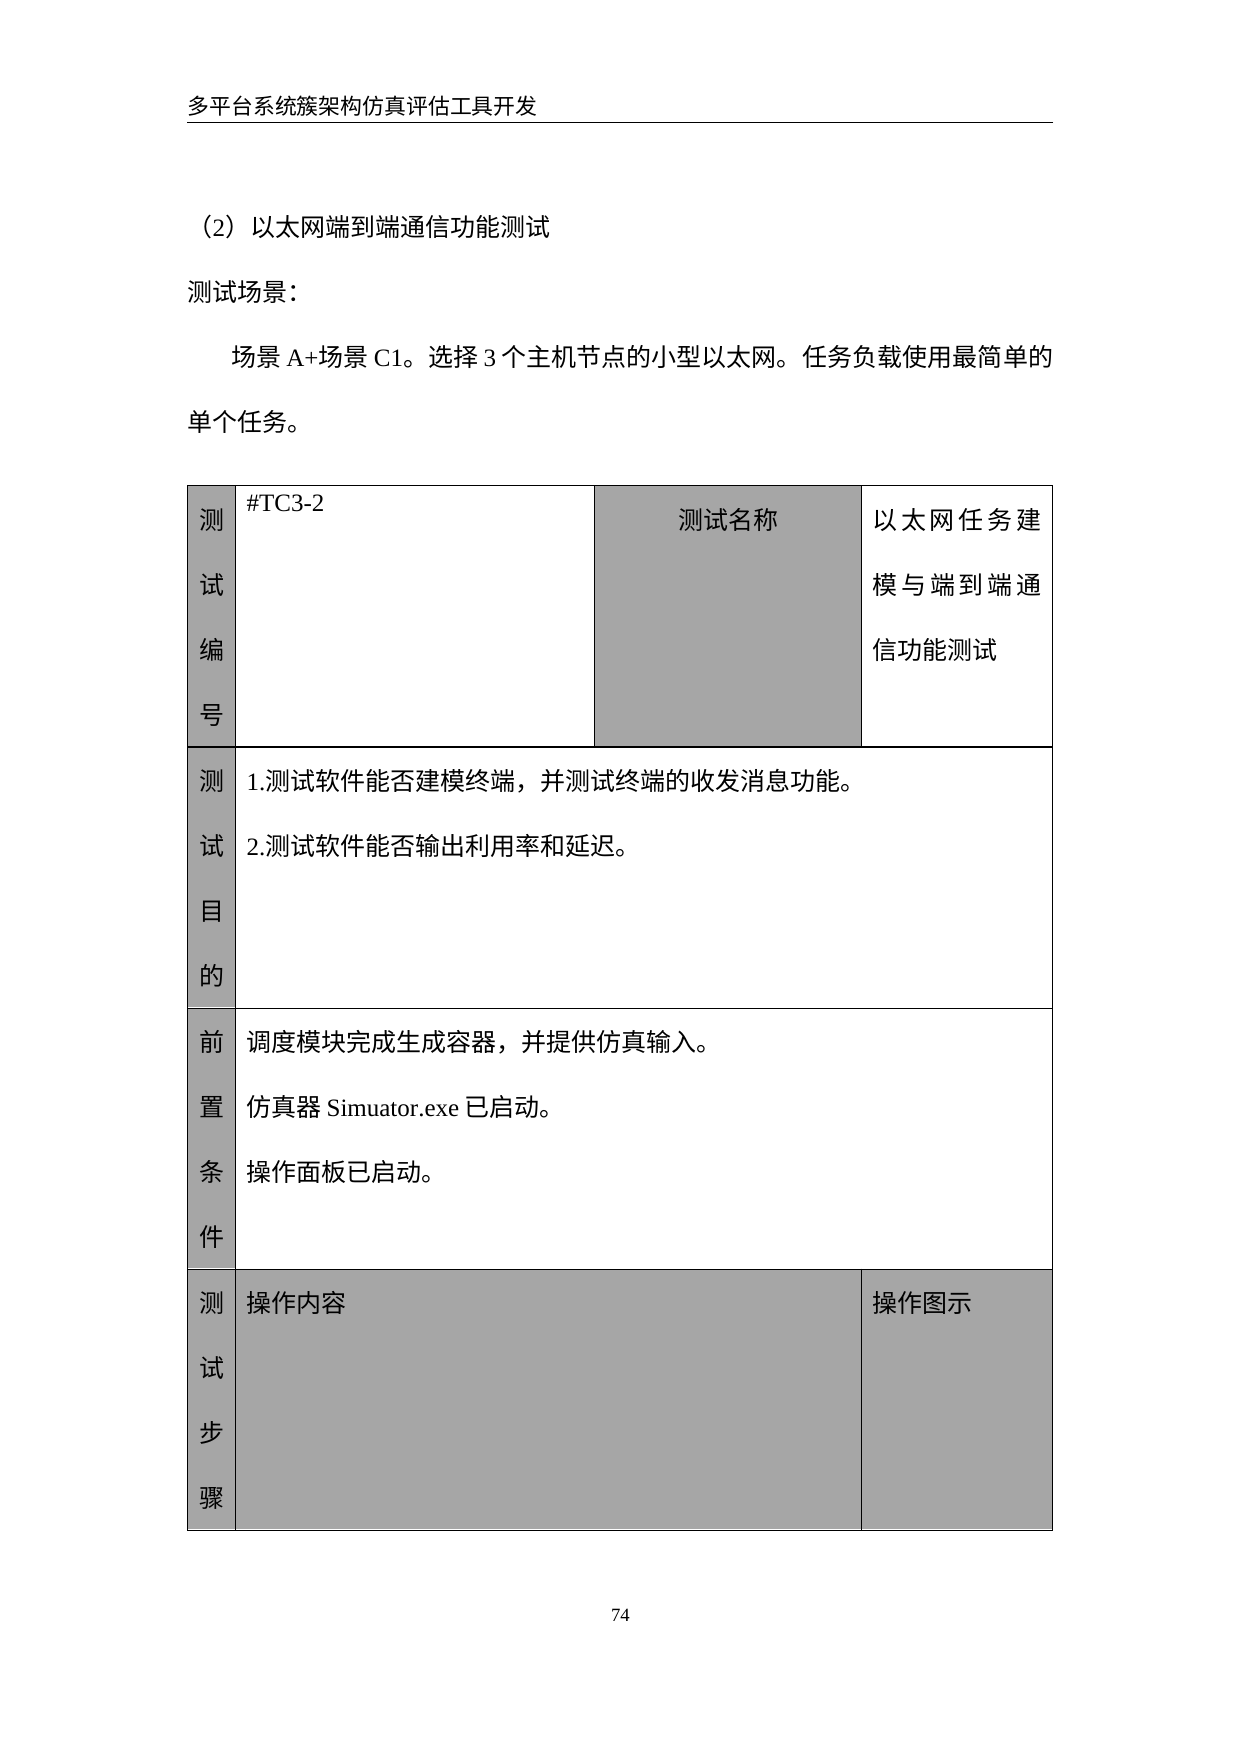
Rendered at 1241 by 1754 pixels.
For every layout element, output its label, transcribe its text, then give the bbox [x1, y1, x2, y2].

table_cell 测试目的 [188, 748, 235, 1007]
table_header 测试编号 [188, 486, 235, 746]
table_cell 操作内容 [236, 1270, 861, 1529]
table_cell 调度模块完成生成容器，并提供仿真输入。 仿真器Simuator.exe已启动。 操作面板已启动。 [236, 1009, 1052, 1268]
text 测试场景： [187, 258, 1053, 323]
text 场景A+场景C1。选择3个主机节点的小型以太网。任务负载使用最简单的单个任务。 [187, 323, 1053, 453]
table_cell 操作图示 [862, 1270, 1052, 1529]
text （2）以太网端到端通信功能测试 [187, 193, 1053, 258]
table_header 测试名称 [595, 486, 861, 746]
table_cell 前置条件 [188, 1009, 235, 1268]
table_header 以太网任务建模与端到端通信功能测试 [862, 486, 1052, 746]
table_header #TC3-2 [236, 486, 594, 746]
table_cell 测试步骤 [188, 1270, 235, 1529]
table_cell 1.测试软件能否建模终端，并测试终端的收发消息功能。 2.测试软件能否输出利用率和延迟。 [236, 748, 1052, 1007]
